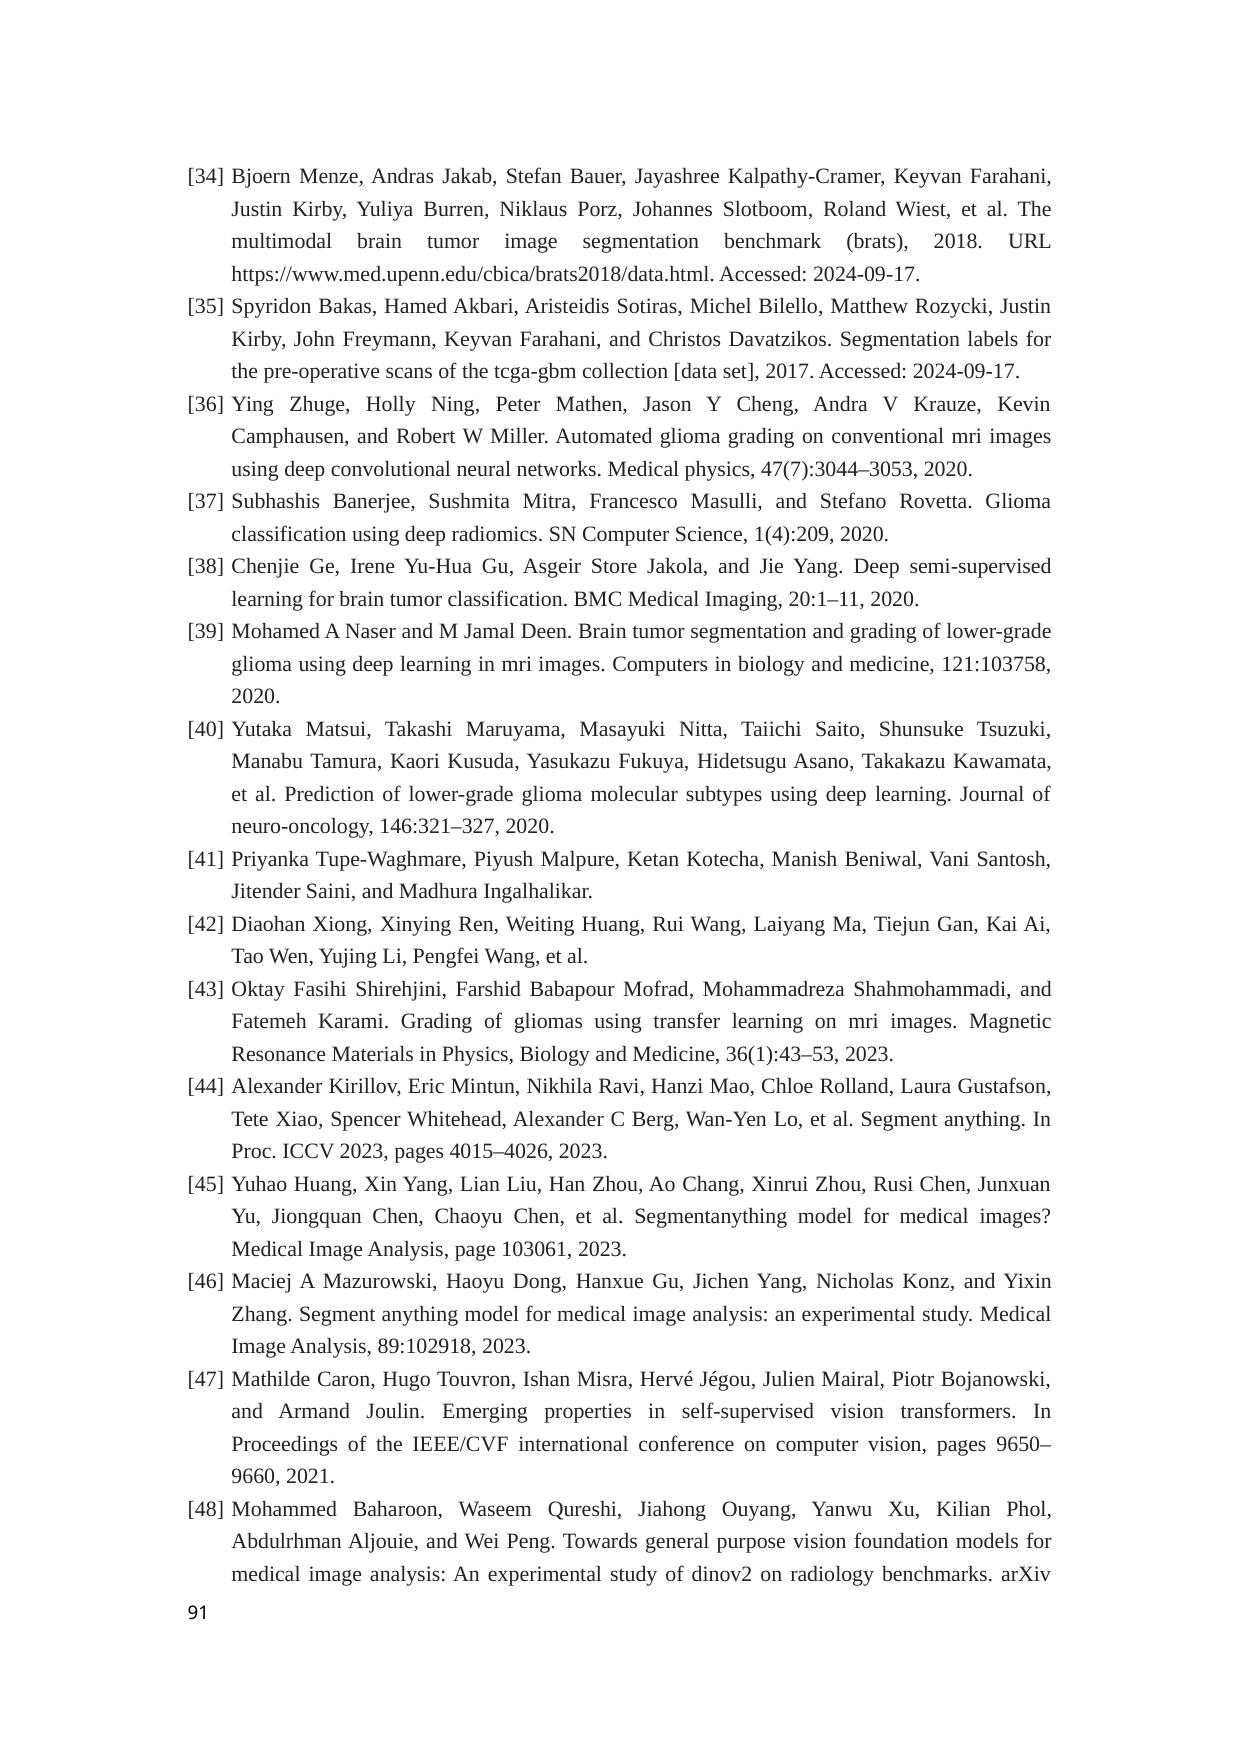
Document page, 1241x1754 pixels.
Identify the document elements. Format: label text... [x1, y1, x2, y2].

list Bjoern Menze, Andras Jakab, Stefan Bauer, Jayashree Kalpathy-Cramer, Keyvan Farahani, Justin Kirby, Yuliya Burren, Niklaus Porz, Johannes Slotboom, Roland Wiest, et al. The multimodal brain tumor image segmentation benchmark (brats), 2018. URL https://www.med.upenn.edu/cbica/brats2018/data.html. Accessed: 2024-09-17. [187, 160, 1053, 290]
list Mathilde Caron, Hugo Touvron, Ishan Misra, Hervé Jégou, Julien Mairal, Piotr Bojanowski, and Armand Joulin. Emerging properties in self-supervised vision transformers. In Proceedings of the IEEE/CVF international conference on computer vision, pages 9650–9660, 2021. [187, 1362, 1053, 1492]
list Mohamed A Naser and M Jamal Deen. Brain tumor segmentation and grading of lower-grade glioma using deep learning in mri images. Computers in biology and medicine, 121:103758, 2020. [187, 615, 1053, 712]
list Subhashis Banerjee, Sushmita Mitra, Francesco Masulli, and Stefano Rovetta. Glioma classification using deep radiomics. SN Computer Science, 1(4):209, 2020. [187, 485, 1053, 550]
list Alexander Kirillov, Eric Mintun, Nikhila Ravi, Hanzi Mao, Chloe Rolland, Laura Gustafson, Tete Xiao, Spencer Whitehead, Alexander C Berg, Wan-Yen Lo, et al. Segment anything. In Proc. ICCV 2023, pages 4015–4026, 2023. [187, 1070, 1053, 1167]
list Spyridon Bakas, Hamed Akbari, Aristeidis Sotiras, Michel Bilello, Matthew Rozycki, Justin Kirby, John Freymann, Keyvan Farahani, and Christos Davatzikos. Segmentation labels for the pre-operative scans of the tcga-gbm collection [data set], 2017. Accessed: 2024-09-17. [187, 290, 1053, 387]
list Priyanka Tupe-Waghmare, Piyush Malpure, Ketan Kotecha, Manish Beniwal, Vani Santosh, Jitender Saini, and Madhura Ingalhalikar. [187, 842, 1053, 907]
list Diaohan Xiong, Xinying Ren, Weiting Huang, Rui Wang, Laiyang Ma, Tiejun Gan, Kai Ai, Tao Wen, Yujing Li, Pengfei Wang, et al. [187, 907, 1053, 972]
list Chenjie Ge, Irene Yu-Hua Gu, Asgeir Store Jakola, and Jie Yang. Deep semi-supervised learning for brain tumor classification. BMC Medical Imaging, 20:1–11, 2020. [187, 550, 1053, 615]
list Yutaka Matsui, Takashi Maruyama, Masayuki Nitta, Taiichi Saito, Shunsuke Tsuzuki, Manabu Tamura, Kaori Kusuda, Yasukazu Fukuya, Hidetsugu Asano, Takakazu Kawamata, et al. Prediction of lower-grade glioma molecular subtypes using deep learning. Journal of neuro-oncology, 146:321–327, 2020. [187, 712, 1053, 842]
list Oktay Fasihi Shirehjini, Farshid Babapour Mofrad, Mohammadreza Shahmohammadi, and Fatemeh Karami. Grading of gliomas using transfer learning on mri images. Magnetic Resonance Materials in Physics, Biology and Medicine, 36(1):43–53, 2023. [187, 972, 1053, 1070]
list Maciej A Mazurowski, Haoyu Dong, Hanxue Gu, Jichen Yang, Nicholas Konz, and Yixin Zhang. Segment anything model for medical image analysis: an experimental study. Medical Image Analysis, 89:102918, 2023. [187, 1265, 1053, 1362]
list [187, 1492, 1053, 1590]
list Ying Zhuge, Holly Ning, Peter Mathen, Jason Y Cheng, Andra V Krauze, Kevin Camphausen, and Robert W Miller. Automated glioma grading on conventional mri images using deep convolutional neural networks. Medical physics, 47(7):3044–3053, 2020. [187, 387, 1053, 485]
list Yuhao Huang, Xin Yang, Lian Liu, Han Zhou, Ao Chang, Xinrui Zhou, Rusi Chen, Junxuan Yu, Jiongquan Chen, Chaoyu Chen, et al. Segmentanything model for medical images? Medical Image Analysis, page 103061, 2023. [187, 1167, 1053, 1265]
